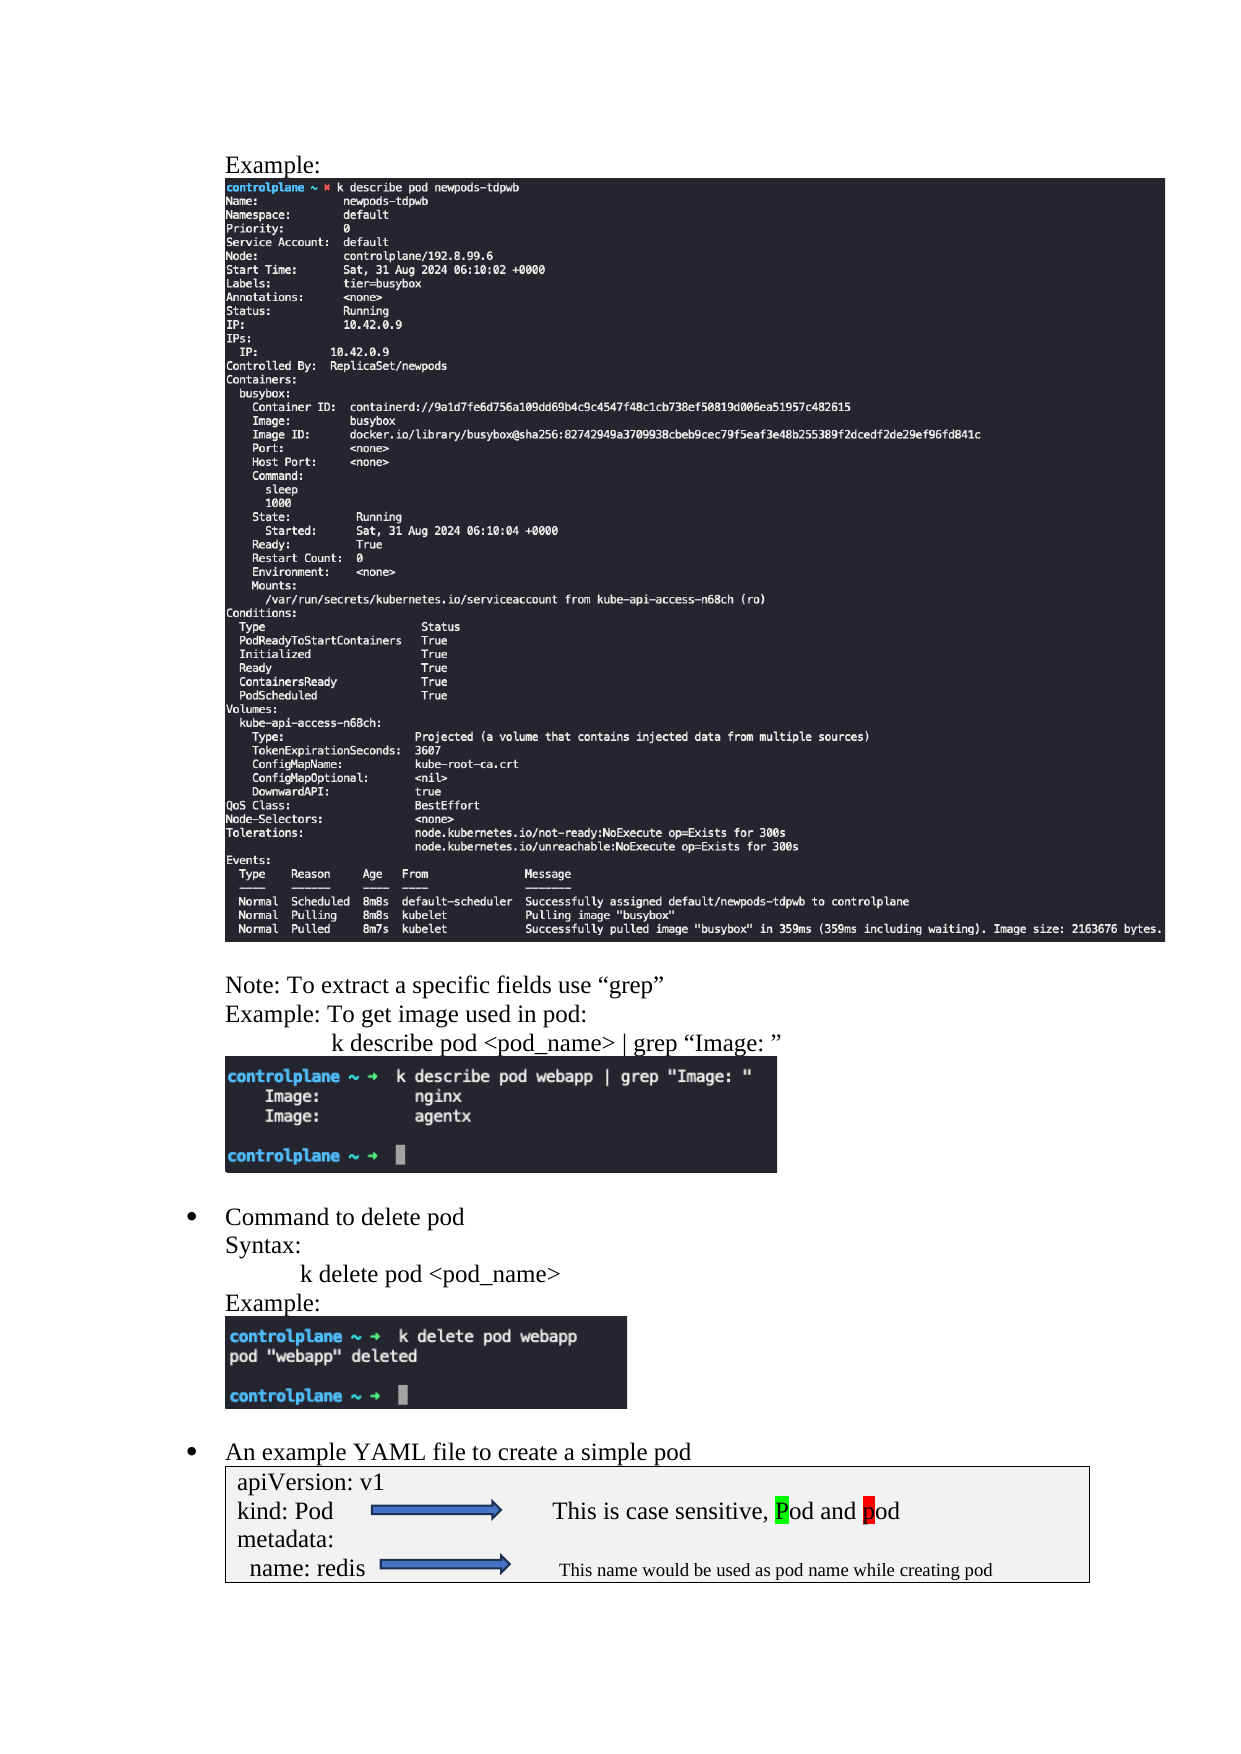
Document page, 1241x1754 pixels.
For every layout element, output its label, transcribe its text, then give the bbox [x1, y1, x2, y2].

picture [225, 1316, 628, 1409]
picture [225, 178, 1166, 942]
picture [225, 1056, 778, 1173]
list Command to delete pod Syntax: k delete pod <pod_name> Example: [187, 1202, 1090, 1437]
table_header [226, 1467, 1089, 1582]
list An example YAML file to create a simple pod [187, 1437, 1090, 1466]
